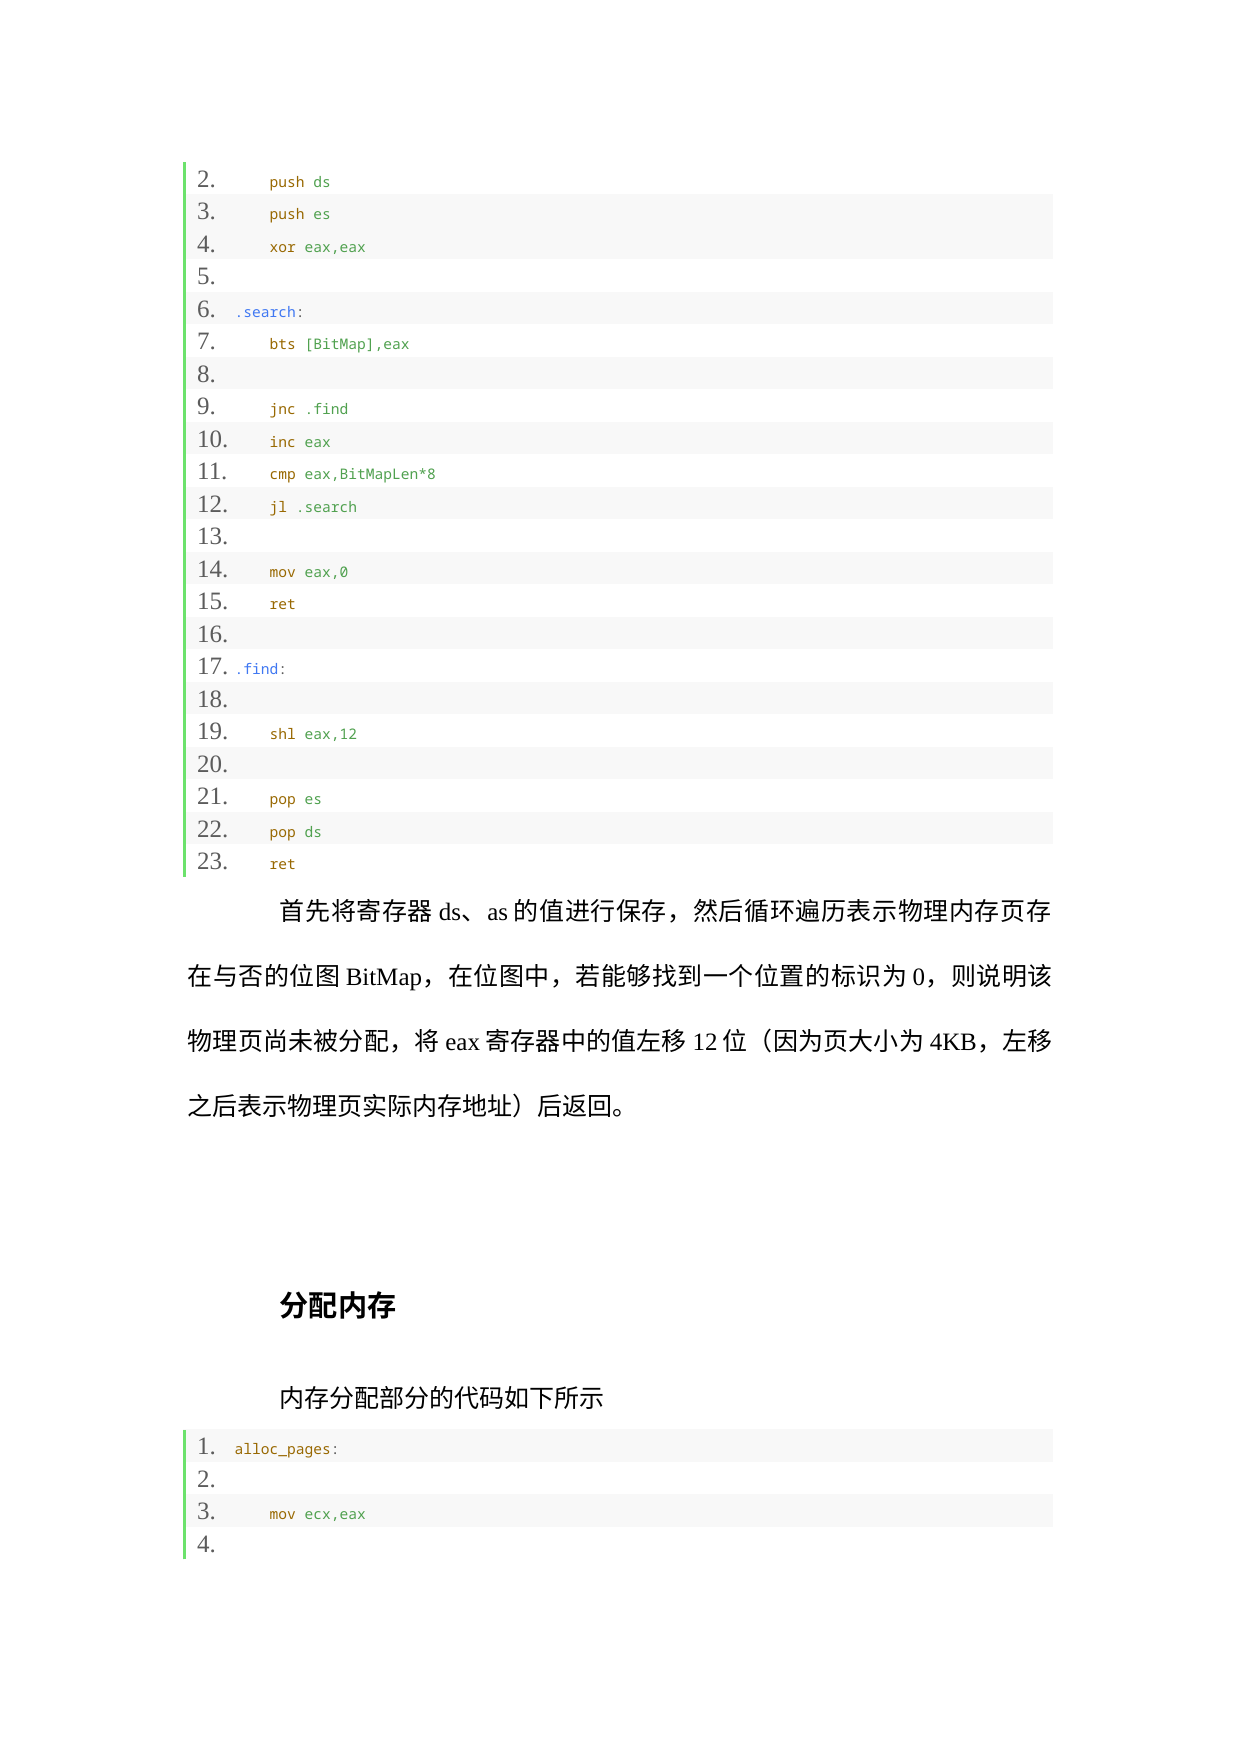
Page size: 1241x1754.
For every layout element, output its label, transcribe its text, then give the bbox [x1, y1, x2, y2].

text 首先将寄存器ds、as的值进行保存，然后循环遍历表示物理内存页存在与否的位图BitMap，在位图中，若能够找到一个位置的标识为0，则说明该物理页尚未被分配，将eax寄存器中的值左移12位（因为页大小为4KB，左移之后表示物理页实际内存地址）后返回。 [187, 877, 1053, 1137]
list jnc .find [186, 389, 1053, 422]
list xor eax,eax [186, 227, 1053, 259]
list .search: [186, 292, 1053, 324]
list shl eax,12 [186, 714, 1053, 747]
list alloc_pages: [183, 1429, 1053, 1462]
list ret [186, 844, 1053, 877]
list .find: [186, 649, 1053, 682]
list push ds [186, 162, 1053, 194]
list cmp eax,BitMapLen*8 [186, 454, 1053, 487]
list mov ecx,eax [186, 1494, 1053, 1527]
list pop es [186, 779, 1053, 812]
text 内存分配部分的代码如下所示 [187, 1364, 1053, 1429]
list jl .search [186, 487, 1053, 519]
list pop ds [186, 812, 1053, 844]
list inc eax [186, 422, 1053, 454]
list bts [BitMap],eax [186, 324, 1053, 357]
list push es [186, 194, 1053, 227]
subtitle 分配内存 [187, 1271, 1053, 1336]
list ret [186, 584, 1053, 617]
list mov eax,0 [186, 552, 1053, 584]
